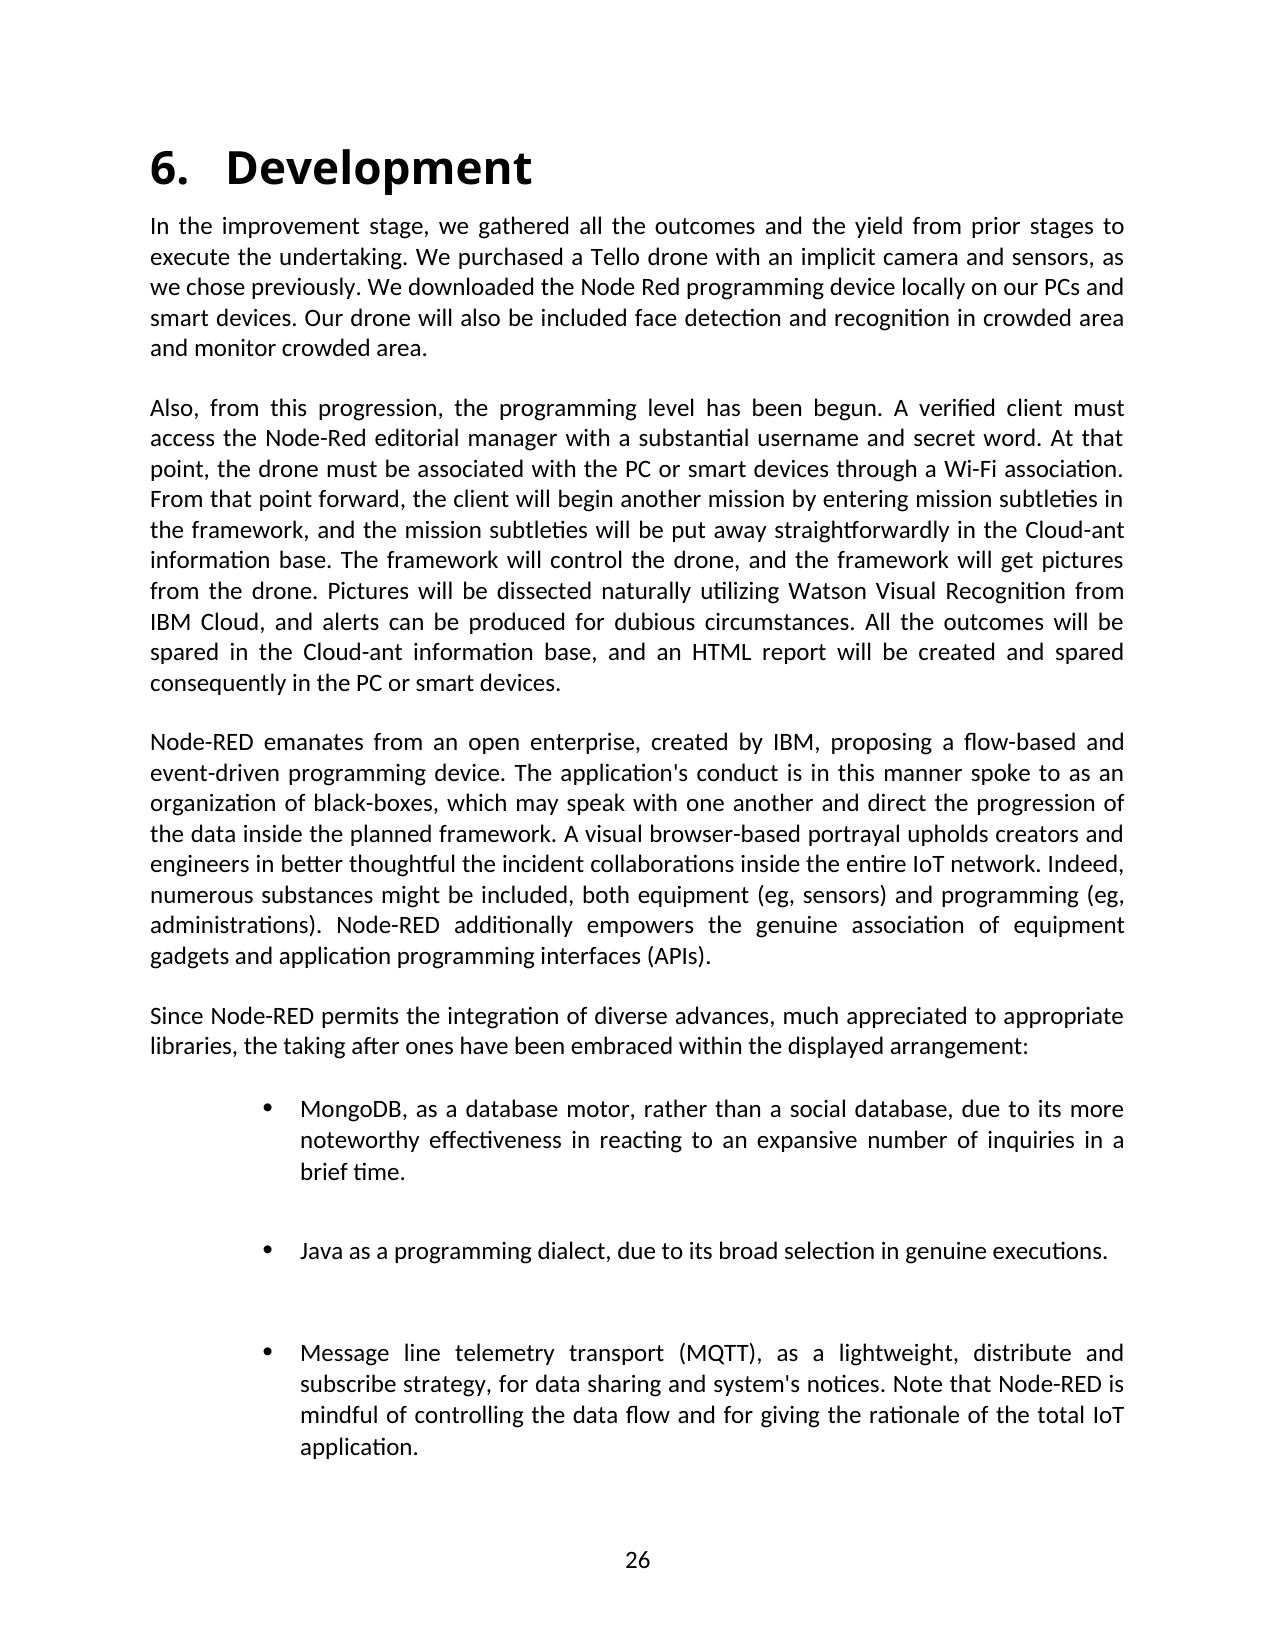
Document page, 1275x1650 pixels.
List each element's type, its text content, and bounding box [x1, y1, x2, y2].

text Node-RED emanates from an open enterprise, created by IBM, proposing a flow-based and event-driven programming device. The application's conduct is in this manner spoke to as an organization of black-boxes, which may speak with one another and direct the progression of the data inside the planned framework. A visual browser-based portrayal upholds creators and engineers in better thoughtful the incident collaborations inside the entire IoT network. Indeed, numerous substances might be included, both equipment (eg, sensors) and programming (eg, administrations). Node-RED additionally empowers the genuine association of equipment gadgets and application programming interfaces (APIs). [150, 726, 1126, 971]
list Java as a programming dialect, due to its broad selection in genuine executions. [262, 1232, 1126, 1266]
subtitle Development [150, 135, 1126, 198]
list MongoDB, as a database motor, rather than a social database, due to its more noteworthy effectiveness in reacting to an expansive number of inquiries in a brief time. [262, 1090, 1126, 1186]
text Also, from this progression, the programming level has been begun. A verified client must access the Node-Red editorial manager with a substantial username and secret word. At that point, the drone must be associated with the PC or smart devices through a Wi-Fi association. From that point forward, the client will begin another mission by entering mission subtleties in the framework, and the mission subtleties will be put away straightforwardly in the Cloud-ant information base. The framework will control the drone, and the framework will get pictures from the drone. Pictures will be dissected naturally utilizing Watson Visual Recognition from IBM Cloud, and alerts can be produced for dubious circumstances. All the outcomes will be spared in the Cloud-ant information base, and an HTML report will be created and spared consequently in the PC or smart devices. [150, 392, 1126, 697]
text Since Node-RED permits the integration of diverse advances, much appreciated to appropriate libraries, the taking after ones have been embraced within the displayed arrangement: [150, 1000, 1126, 1061]
list Message line telemetry transport (MQTT), as a lightweight, distribute and subscribe strategy, for data sharing and system's notices. Note that Node-RED is mindful of controlling the data flow and for giving the rationale of the total IoT application. [262, 1334, 1126, 1461]
text In the improvement stage, we gathered all the outcomes and the yield from prior stages to execute the undertaking. We purchased a Tello drone with an implicit camera and sensors, as we chose previously. We downloaded the Node Red programming device locally on our PCs and smart devices. Our drone will also be included face detection and recognition in crowded area and monitor crowded area. [150, 210, 1126, 363]
